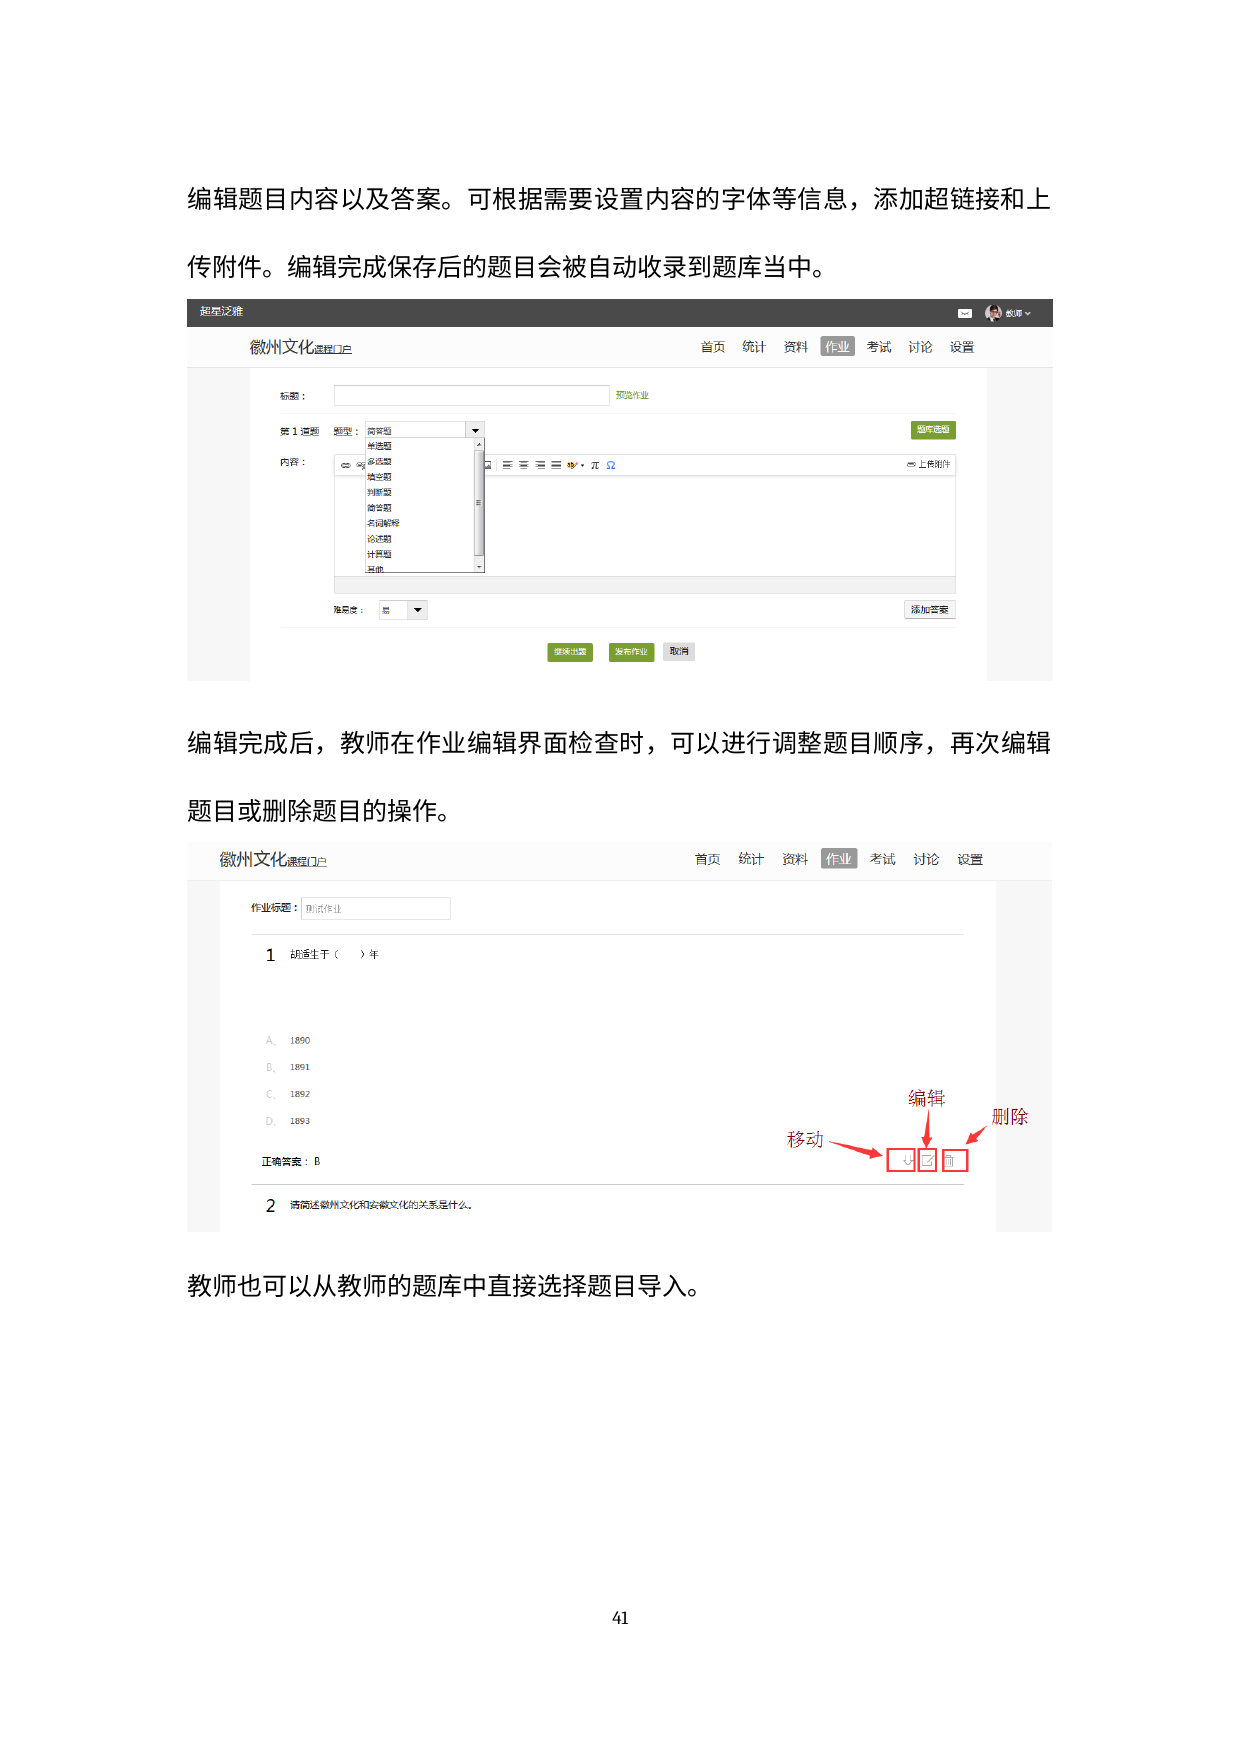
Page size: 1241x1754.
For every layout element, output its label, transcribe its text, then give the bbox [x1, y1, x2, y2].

list 教师也可以从教师的题库中直接选择题目导入。 [187, 1251, 1053, 1318]
picture [187, 842, 1052, 1232]
list 编辑完成后，教师在作业编辑界面检查时，可以进行调整题目顺序，再次编辑题目或删除题目的操作。 [187, 707, 1053, 843]
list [187, 164, 1053, 299]
picture [187, 299, 1053, 681]
